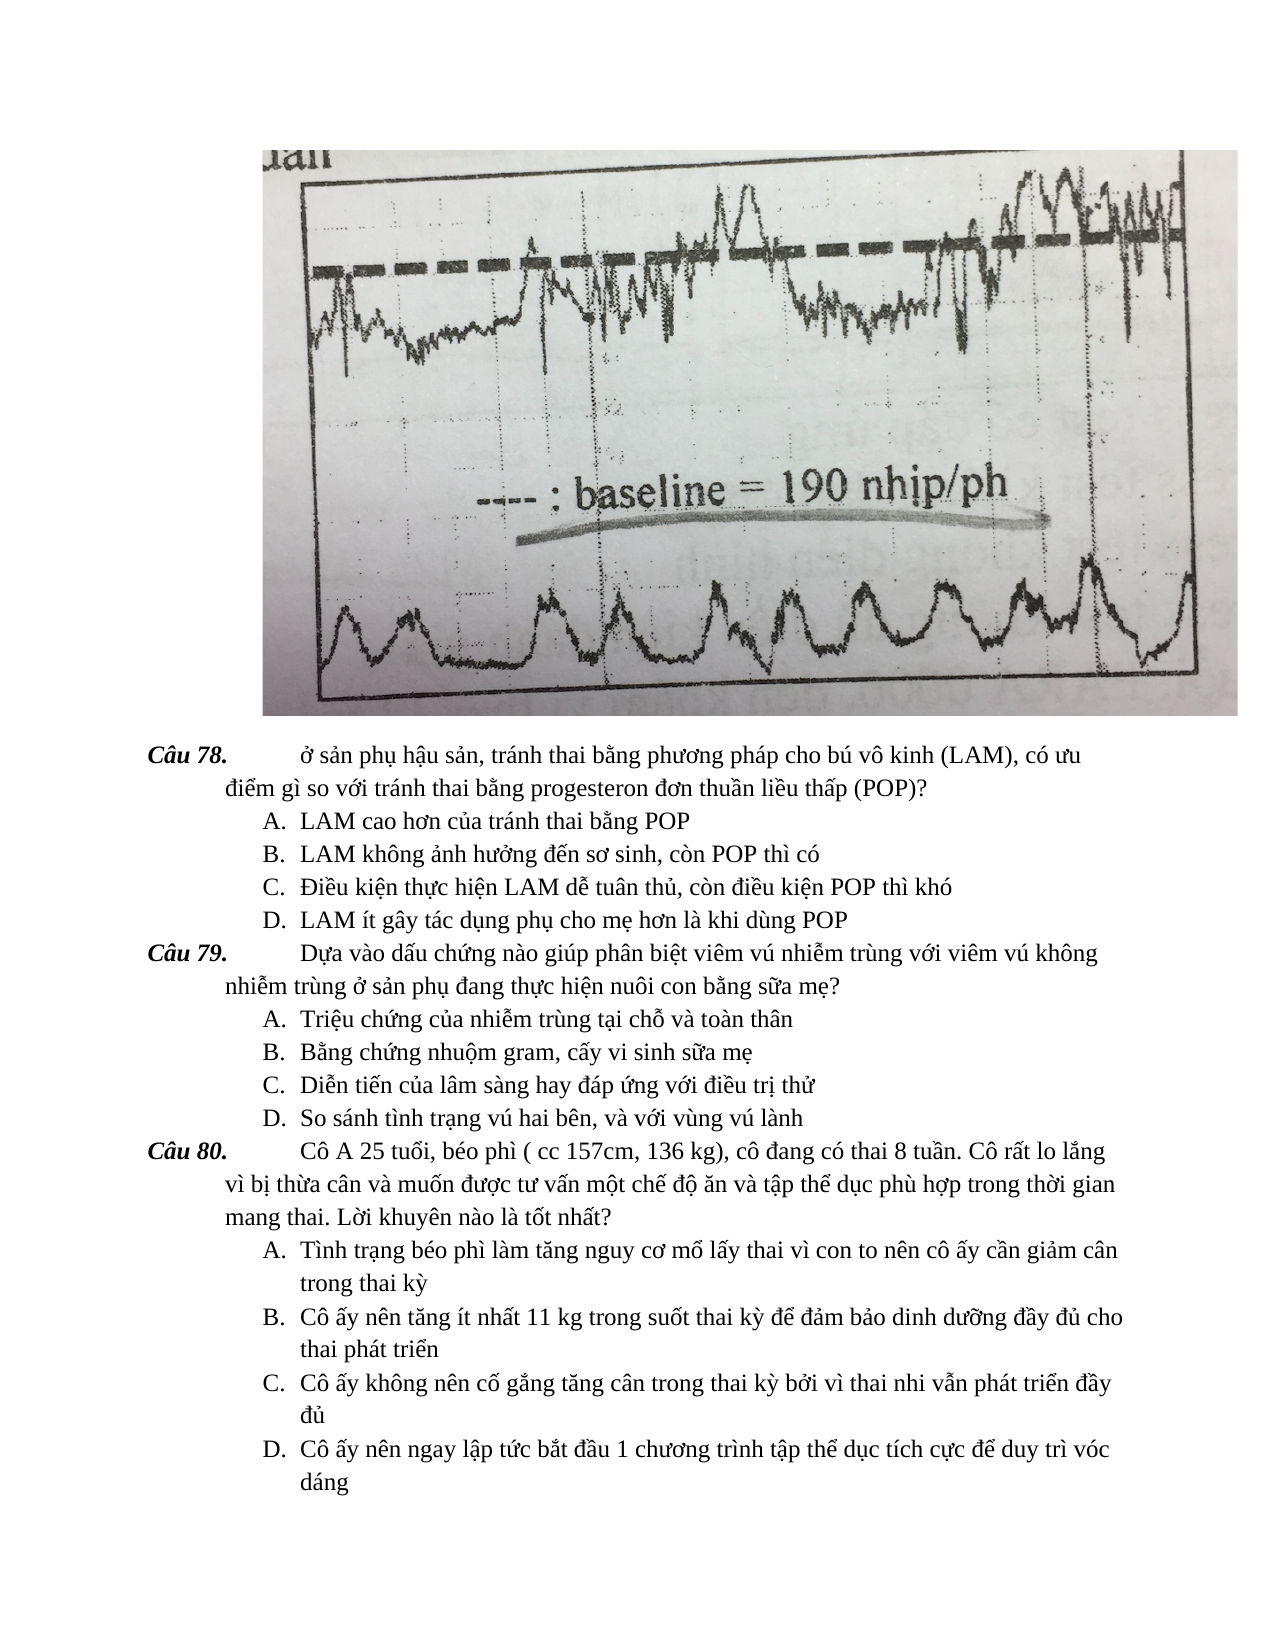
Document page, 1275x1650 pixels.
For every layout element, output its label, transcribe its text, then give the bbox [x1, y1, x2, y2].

list LAM không ảnh hưởng đến sơ sinh, còn POP thì có [262, 839, 1125, 868]
list Cô ấy nên tăng ít nhất 11 kg trong suốt thai kỳ để đảm bảo dinh dưỡng đầy đủ cho thai phát triển [262, 1302, 1125, 1363]
list Tình trạng béo phì làm tăng nguy cơ mổ lấy thai vì con to nên cô ấy cần giảm cân trong thai kỳ [262, 1236, 1125, 1297]
list Bằng chứng nhuộm gram, cấy vi sinh sữa mẹ [262, 1037, 1125, 1066]
list LAM cao hơn của tránh thai bằng POP [262, 806, 1125, 835]
list Triệu chứng của nhiễm trùng tại chỗ và toàn thân [262, 1004, 1125, 1033]
list Điều kiện thực hiện LAM dễ tuân thủ, còn điều kiện POP thì khó [262, 872, 1125, 901]
list LAM ít gây tác dụng phụ cho mẹ hơn là khi dùng POP [262, 905, 1125, 934]
picture [262, 150, 1238, 716]
list So sánh tình trạng vú hai bên, và với vùng vú lành [262, 1103, 1125, 1132]
list Dựa vào dấu chứng nào giúp phân biệt viêm vú nhiễm trùng với viêm vú không nhiễm trùng ở sản phụ đang thực hiện nuôi con bằng sữa mẹ? [187, 938, 1125, 1000]
list Cô A 25 tuổi, béo phì ( cc 157cm, 136 kg), cô đang có thai 8 tuần. Cô rất lo lắng vì bị thừa cân và muốn được tư vấn một chế độ ăn và tập thể dục phù hợp trong thời gian mang thai. Lời khuyên nào là tốt nhất? [187, 1136, 1125, 1231]
list Diễn tiến của lâm sàng hay đáp ứng với điều trị thử [262, 1070, 1125, 1099]
list Cô ấy nên ngay lập tức bắt đầu 1 chương trình tập thể dục tích cực để duy trì vóc dáng [262, 1434, 1125, 1495]
list Cô ấy không nên cố gắng tăng cân trong thai kỳ bởi vì thai nhi vẫn phát triển đầy đủ [262, 1368, 1125, 1429]
list ở sản phụ hậu sản, tránh thai bằng phương pháp cho bú vô kinh (LAM), có ưu điểm gì so với tránh thai bằng progesteron đơn thuần liều thấp (POP)? [187, 740, 1125, 802]
